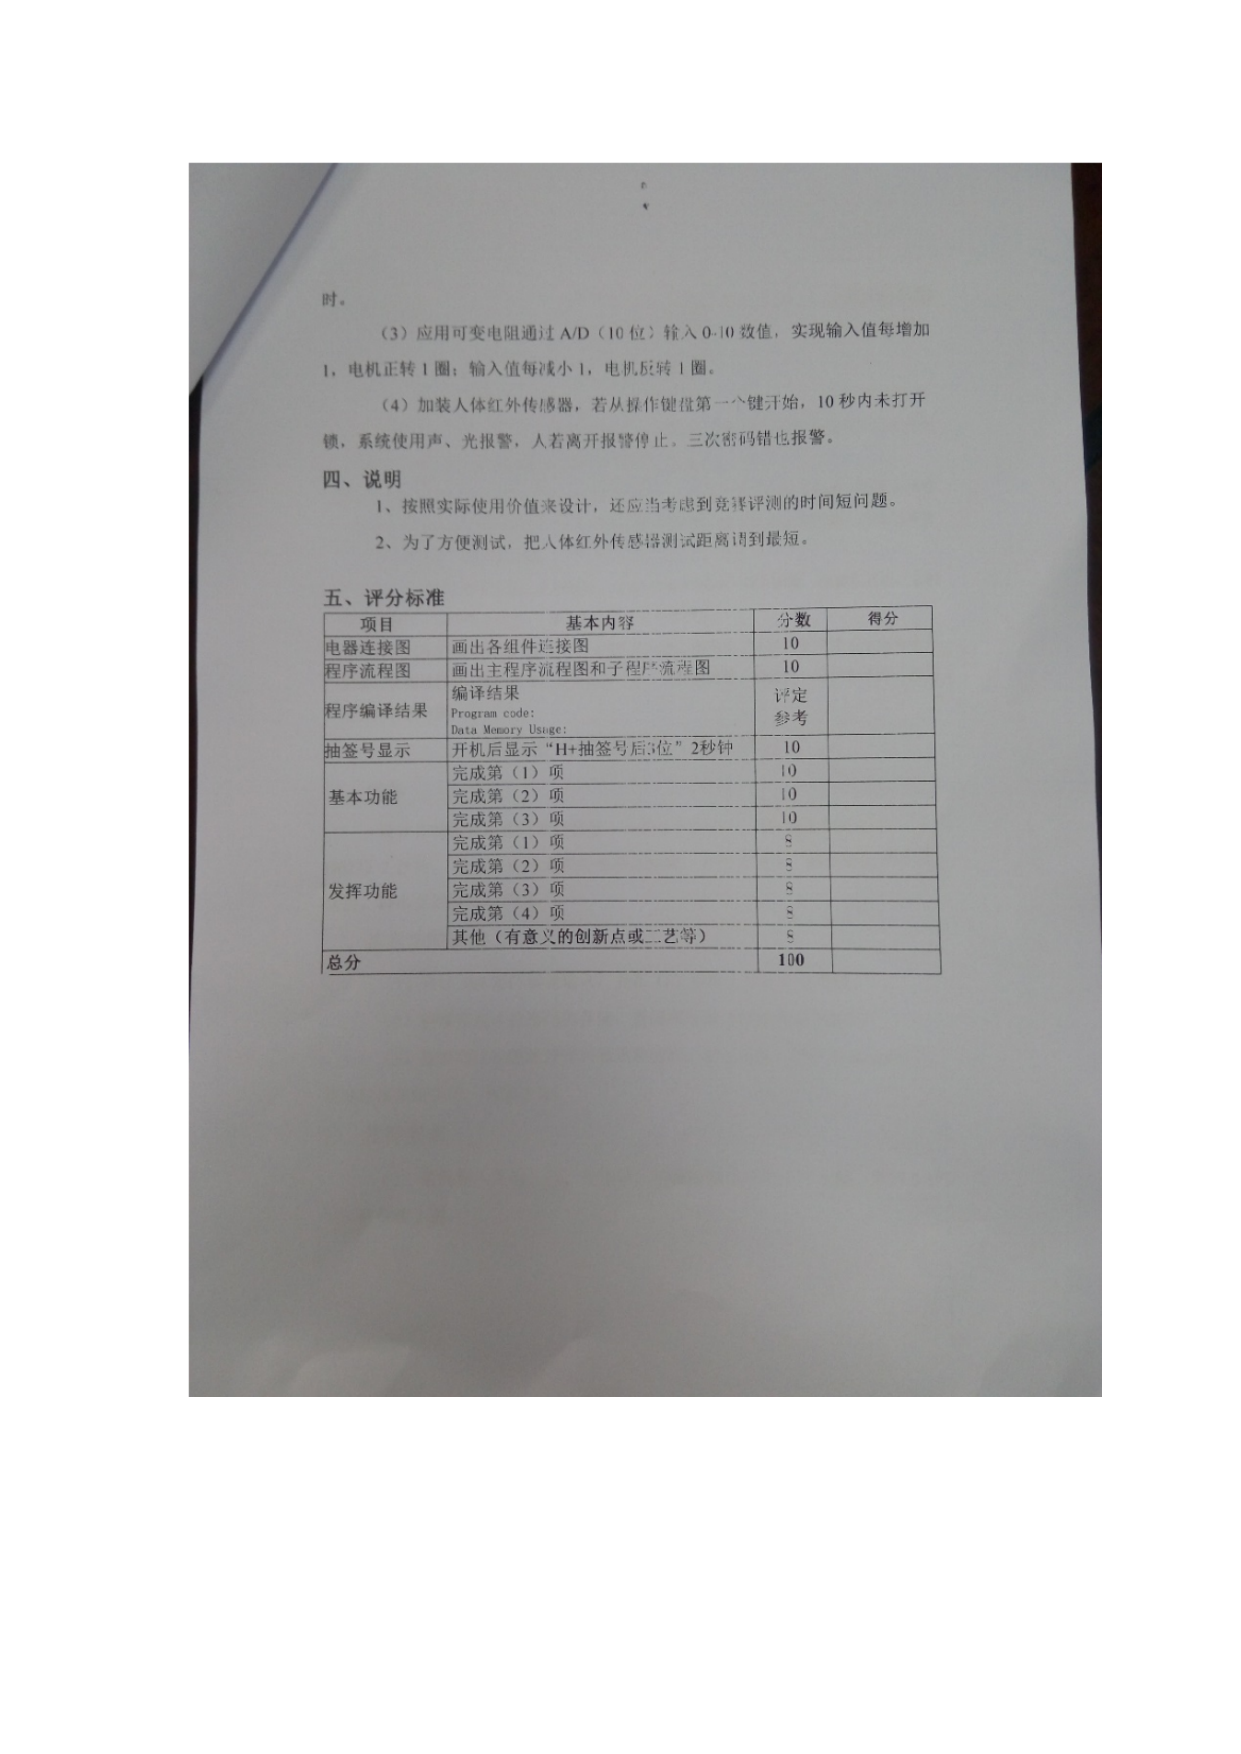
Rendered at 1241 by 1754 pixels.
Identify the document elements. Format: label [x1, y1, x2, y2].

picture [189, 164, 1102, 1397]
